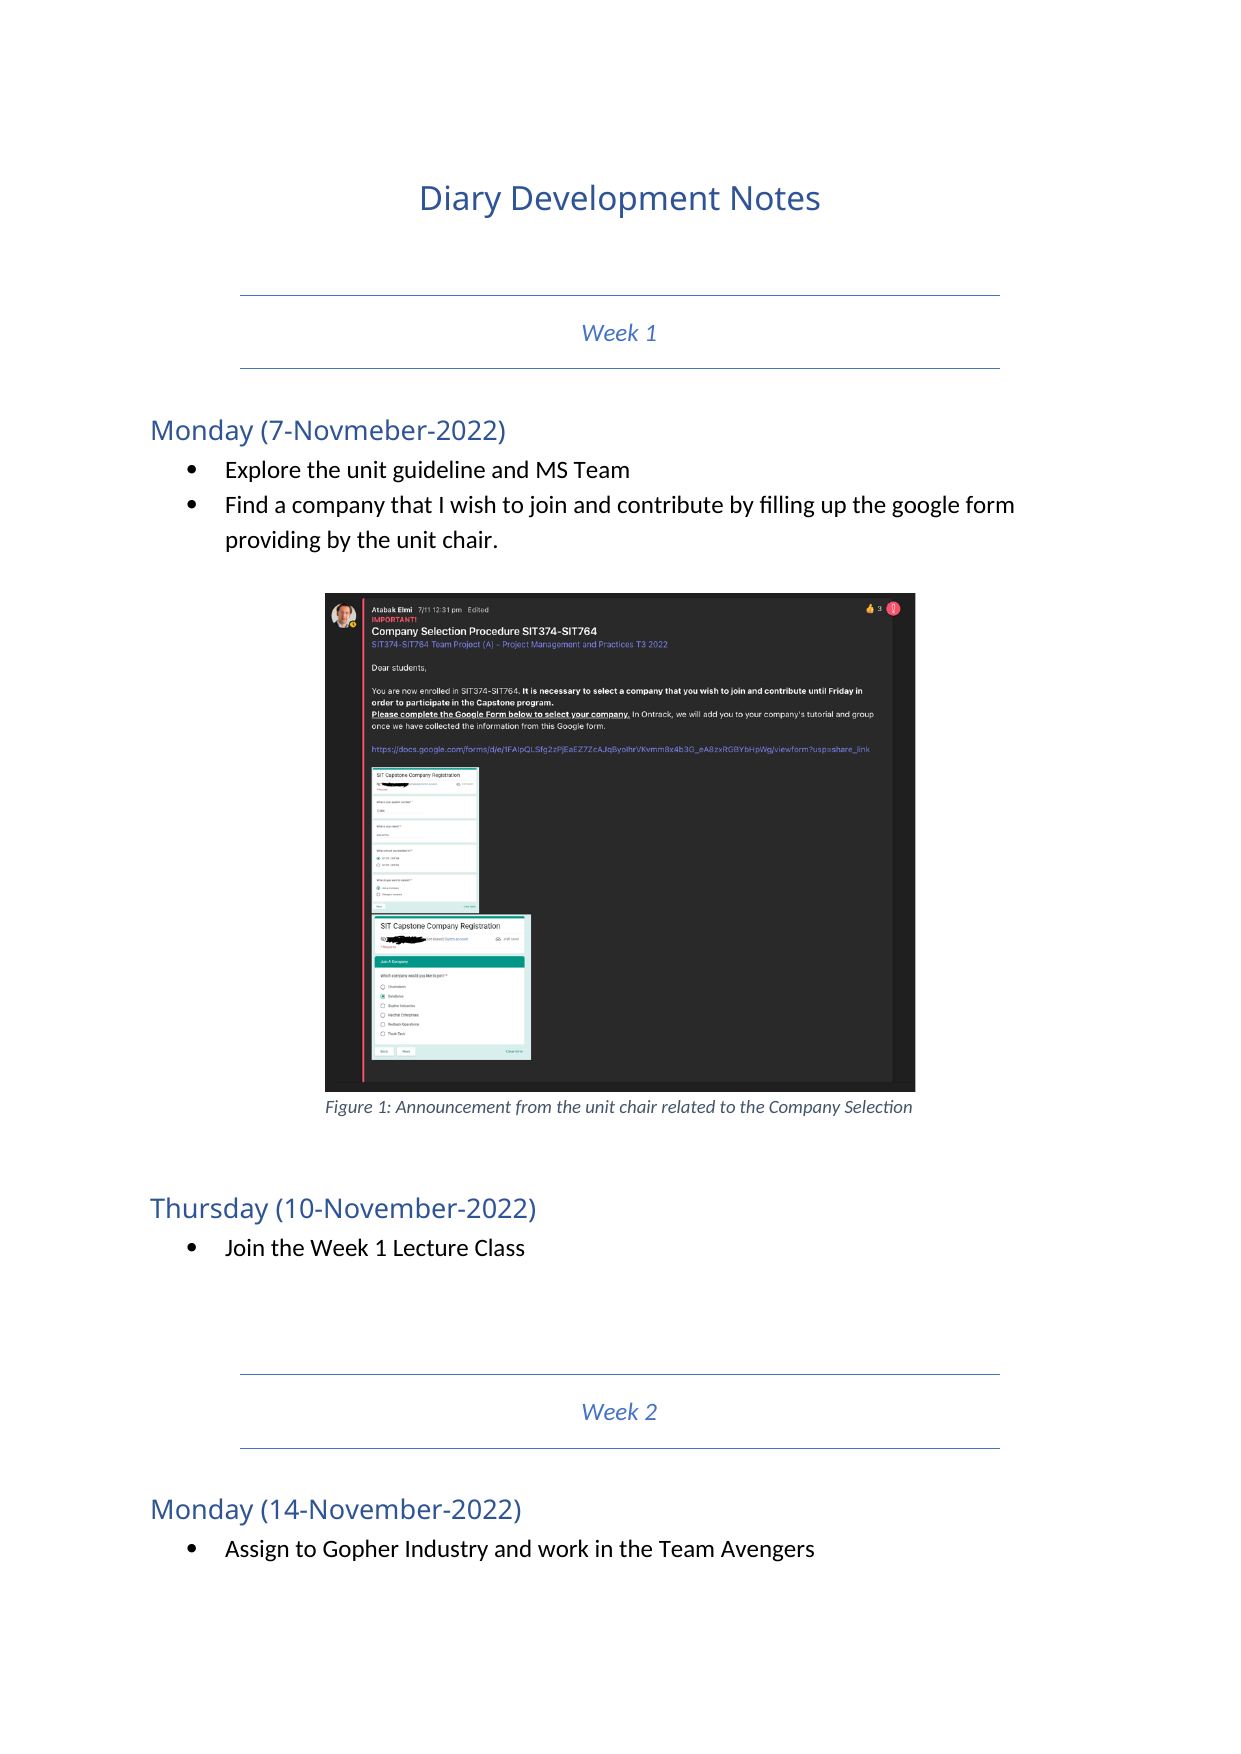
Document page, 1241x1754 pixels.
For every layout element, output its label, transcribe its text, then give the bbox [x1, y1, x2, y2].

picture [325, 593, 916, 1092]
list Find a company that I wish to join and contribute by filling up the google form providing by the unit chair. [187, 489, 1090, 554]
list Join the Week 1 Lecture Class [187, 1232, 1090, 1262]
list Explore the unit guideline and MS Team [187, 454, 1090, 484]
text Week 1 [240, 296, 1000, 368]
text Week 2 [240, 1375, 1000, 1448]
subtitle Diary Development Notes [150, 175, 1090, 220]
subtitle Thursday (10-November-2022) [150, 1189, 1090, 1226]
list Assign to Gopher Industry and work in the Team Avengers [187, 1533, 1090, 1563]
subtitle Monday (7-Novmeber-2022) [150, 411, 1090, 448]
subtitle Monday (14-November-2022) [150, 1491, 1090, 1527]
